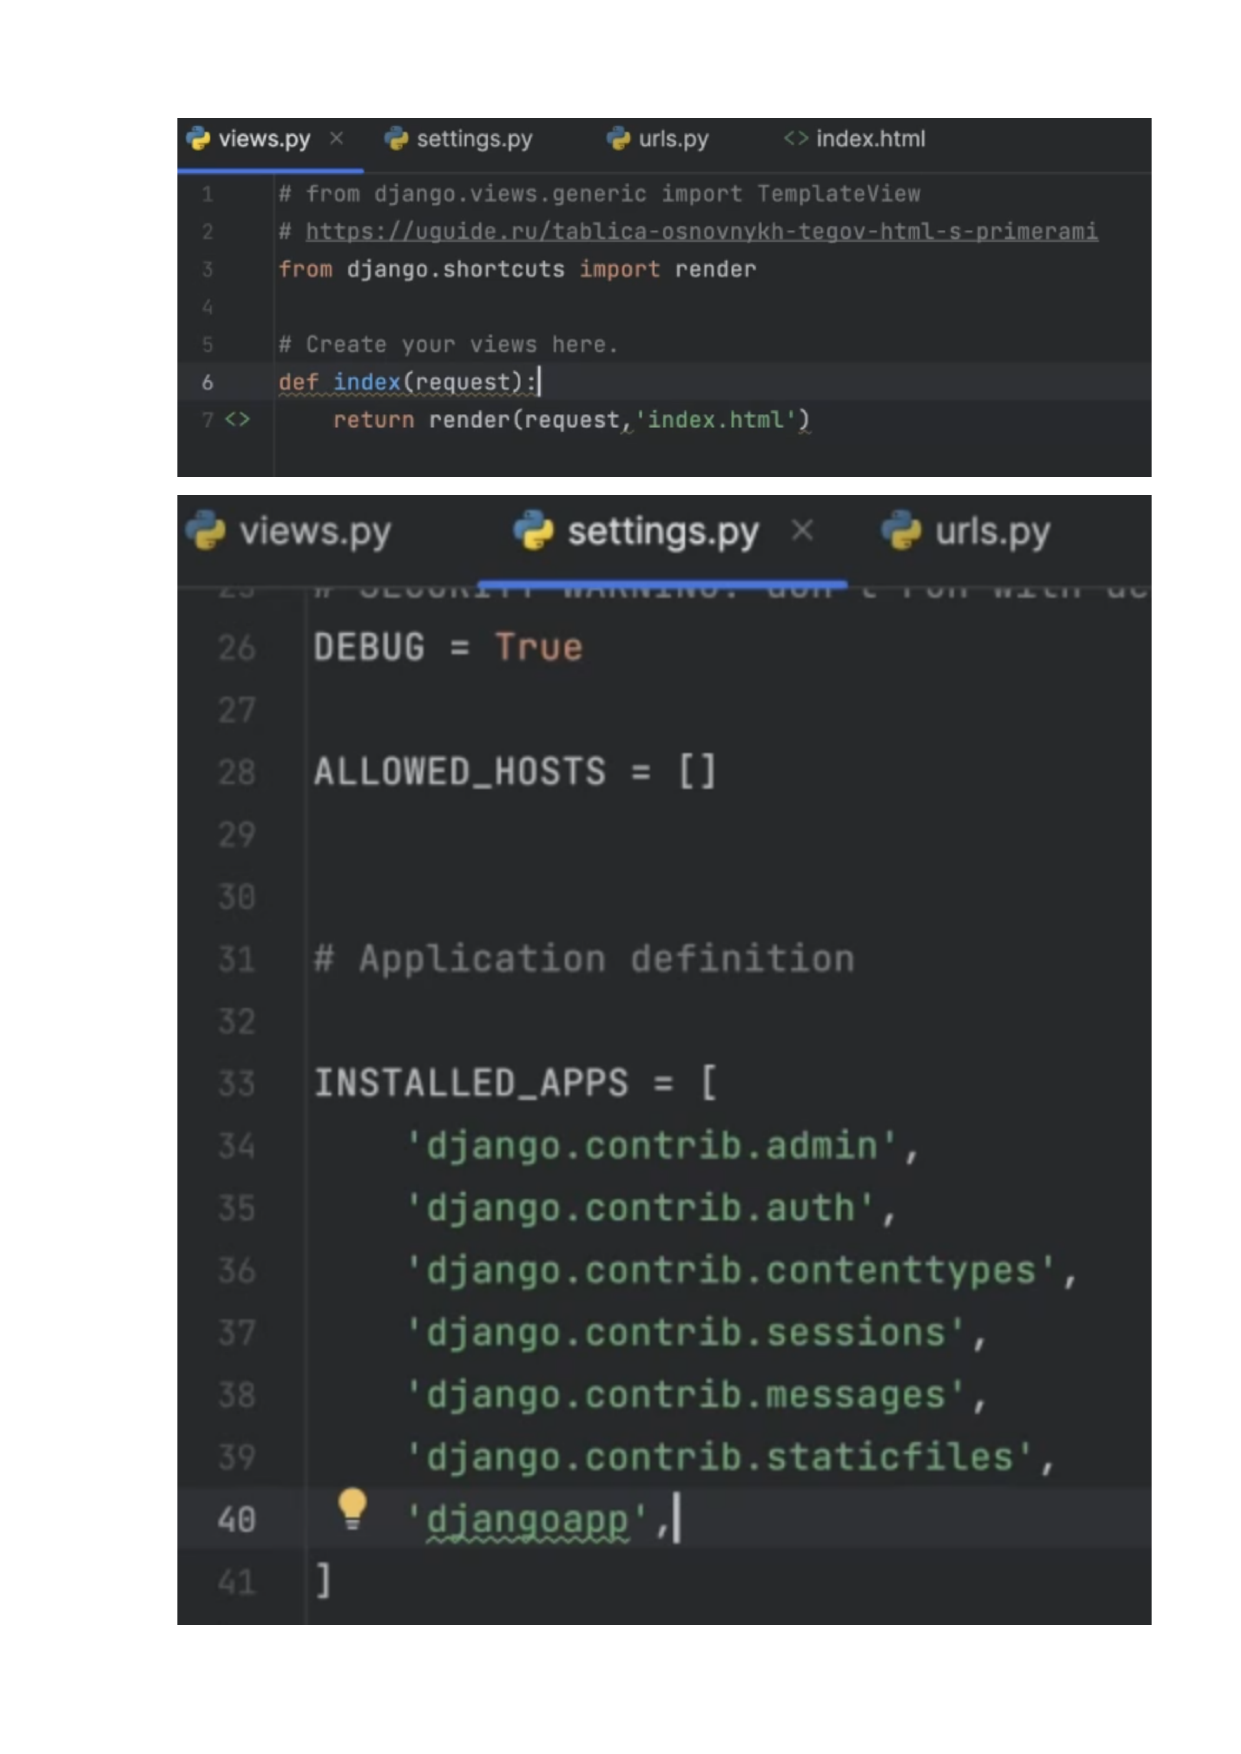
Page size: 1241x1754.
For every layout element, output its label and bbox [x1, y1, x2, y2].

picture [177, 118, 1152, 477]
picture [177, 495, 1152, 1625]
